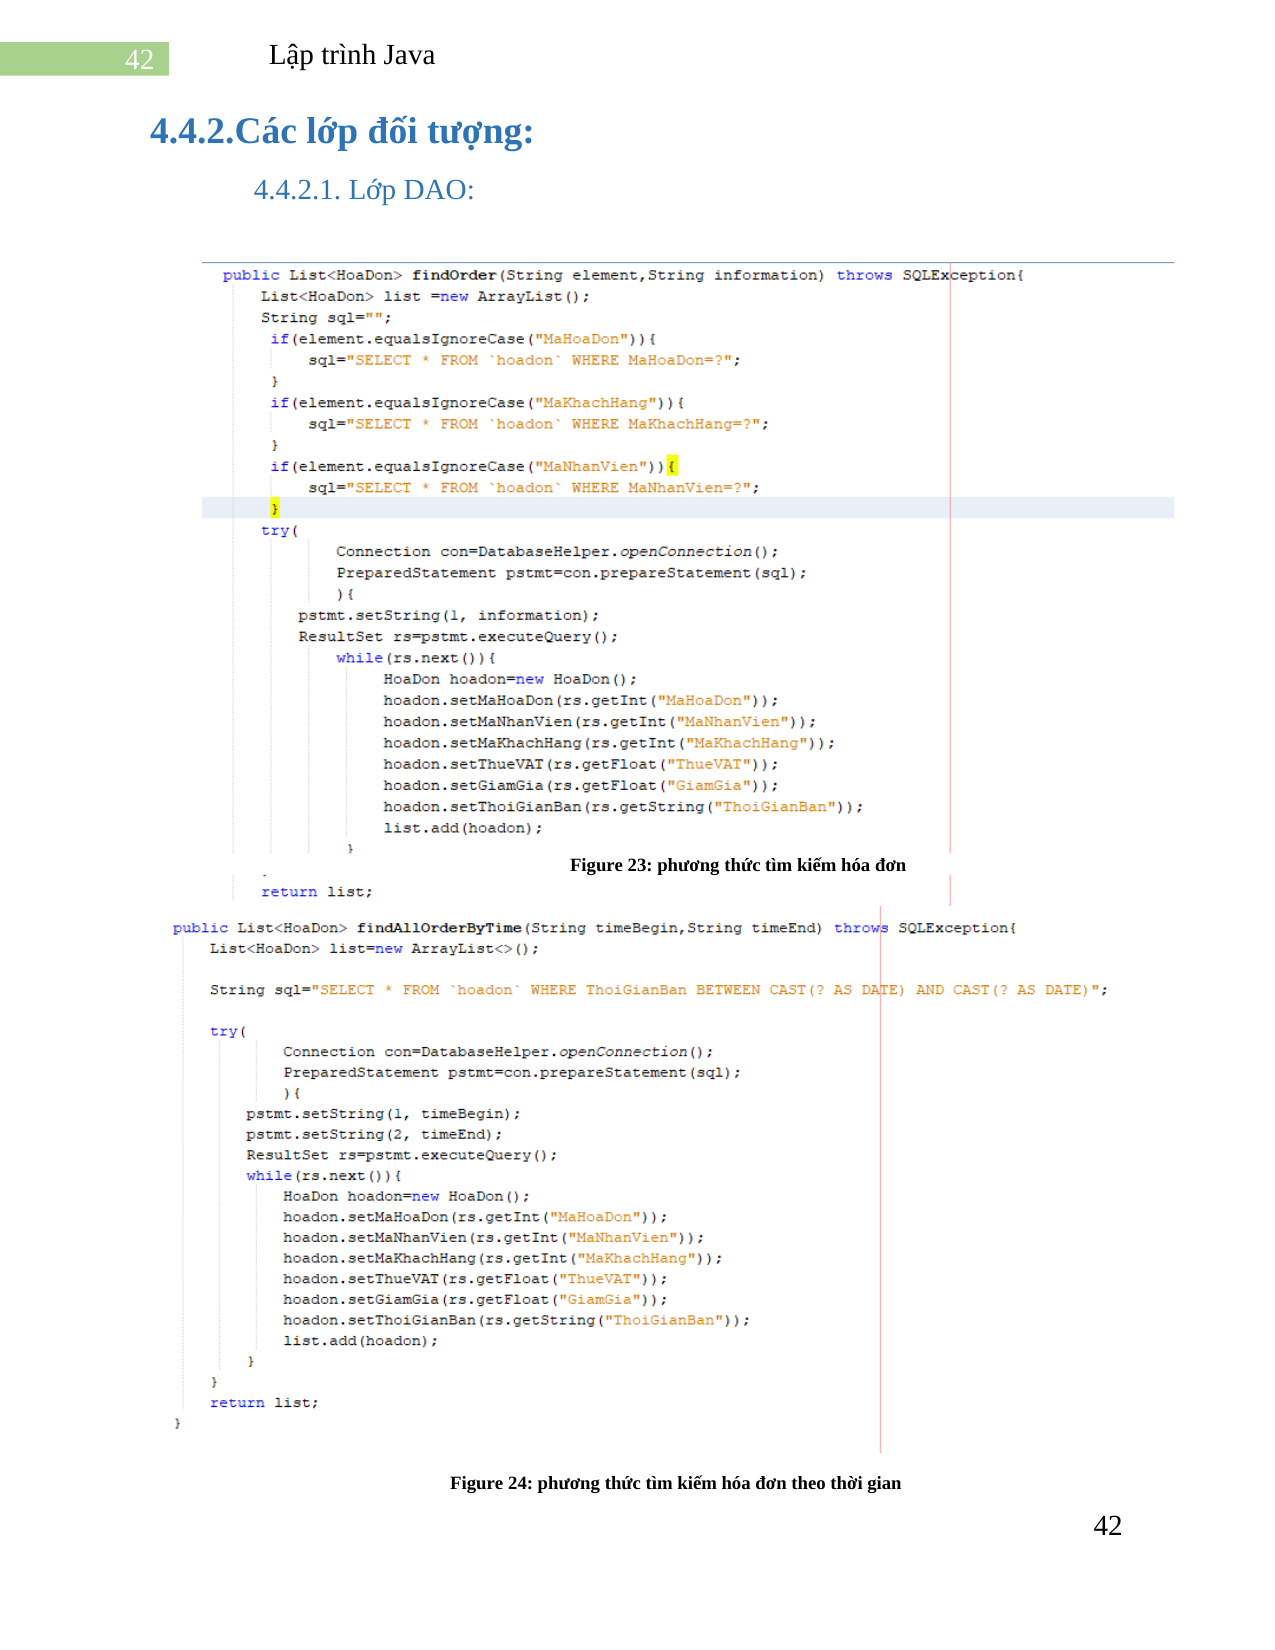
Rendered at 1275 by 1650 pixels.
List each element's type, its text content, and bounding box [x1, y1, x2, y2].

text 4.4.2.1. Lớp DAO: [253, 172, 1122, 205]
picture [156, 262, 1175, 1453]
text 4.4.2.Các lớp đối tượng: [150, 108, 1122, 152]
